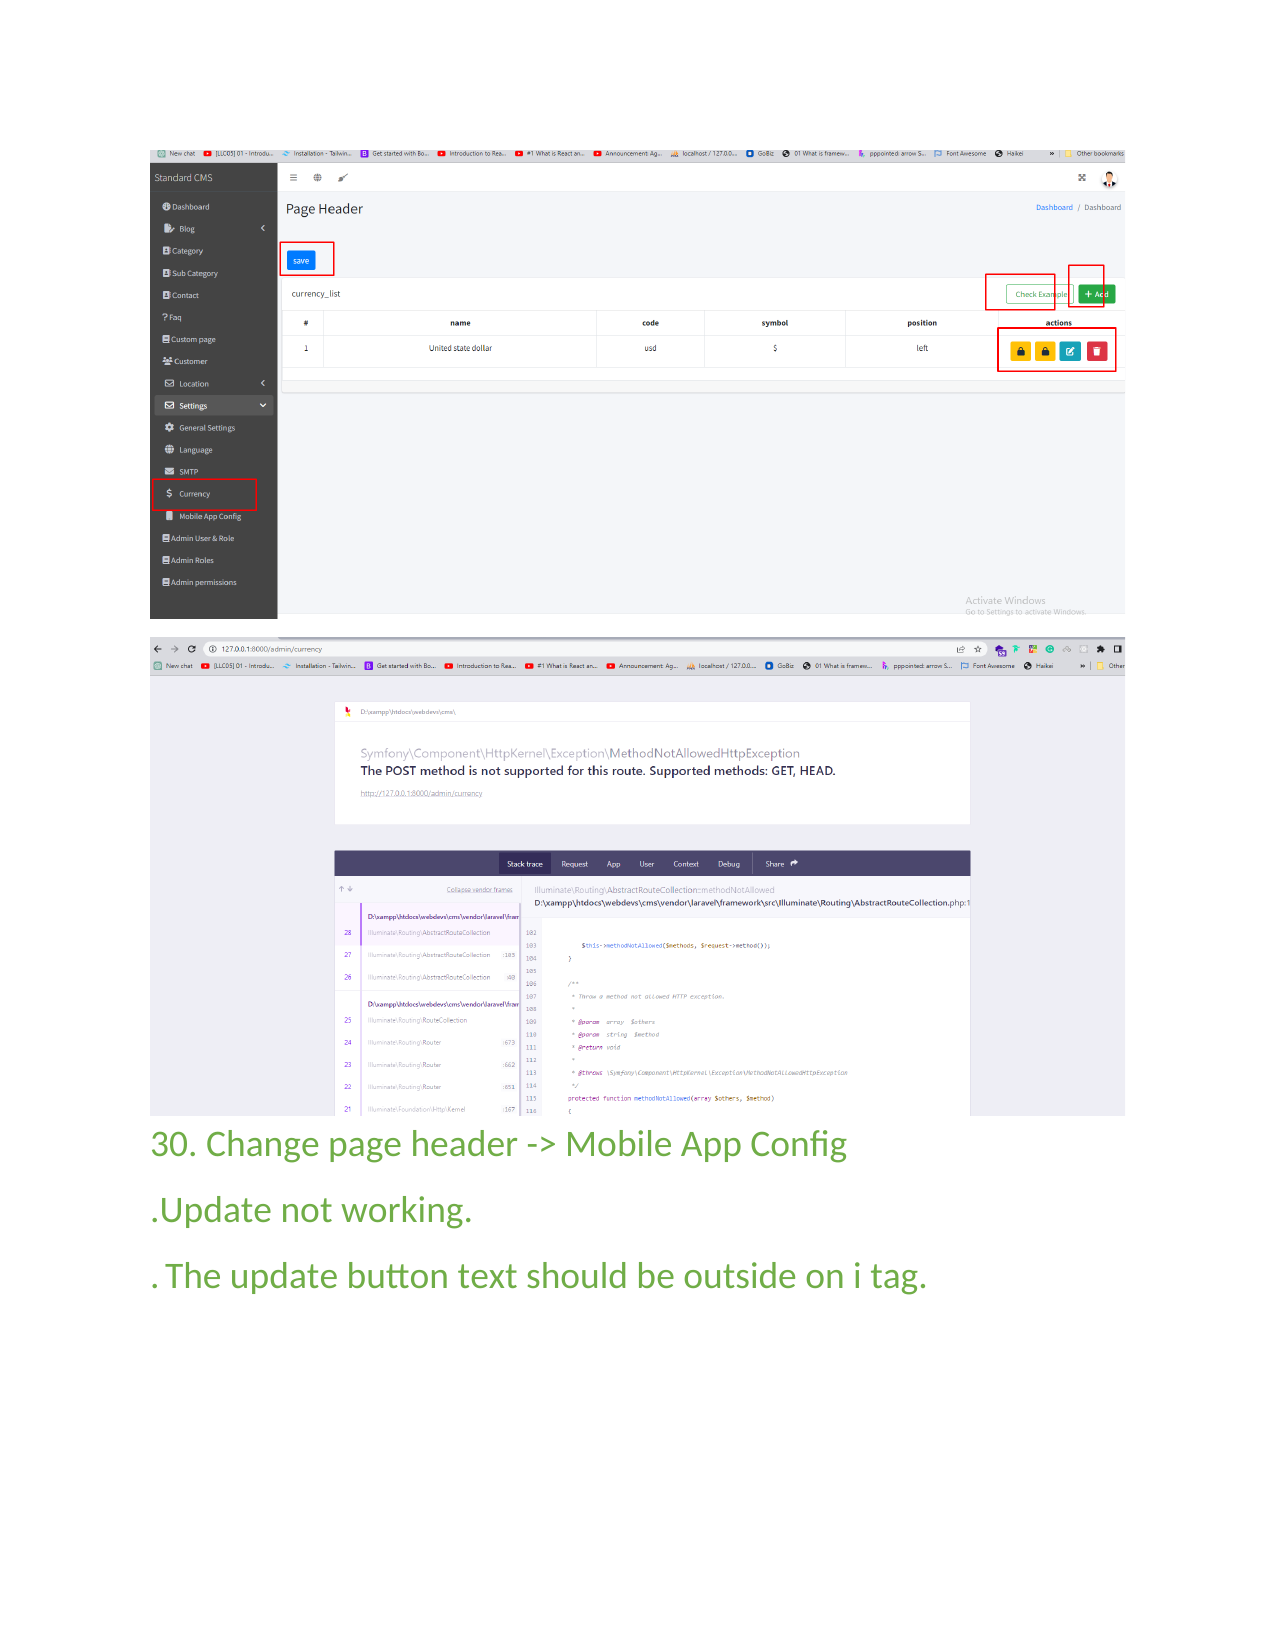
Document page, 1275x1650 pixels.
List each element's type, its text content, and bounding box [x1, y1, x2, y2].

text .Update not working. [150, 1186, 1125, 1232]
text . The update button text should be outside on i tag. [150, 1252, 1125, 1298]
picture [150, 150, 1125, 619]
picture [150, 637, 1125, 1116]
text 30. Change page header -> Mobile App Config [150, 1116, 1125, 1166]
